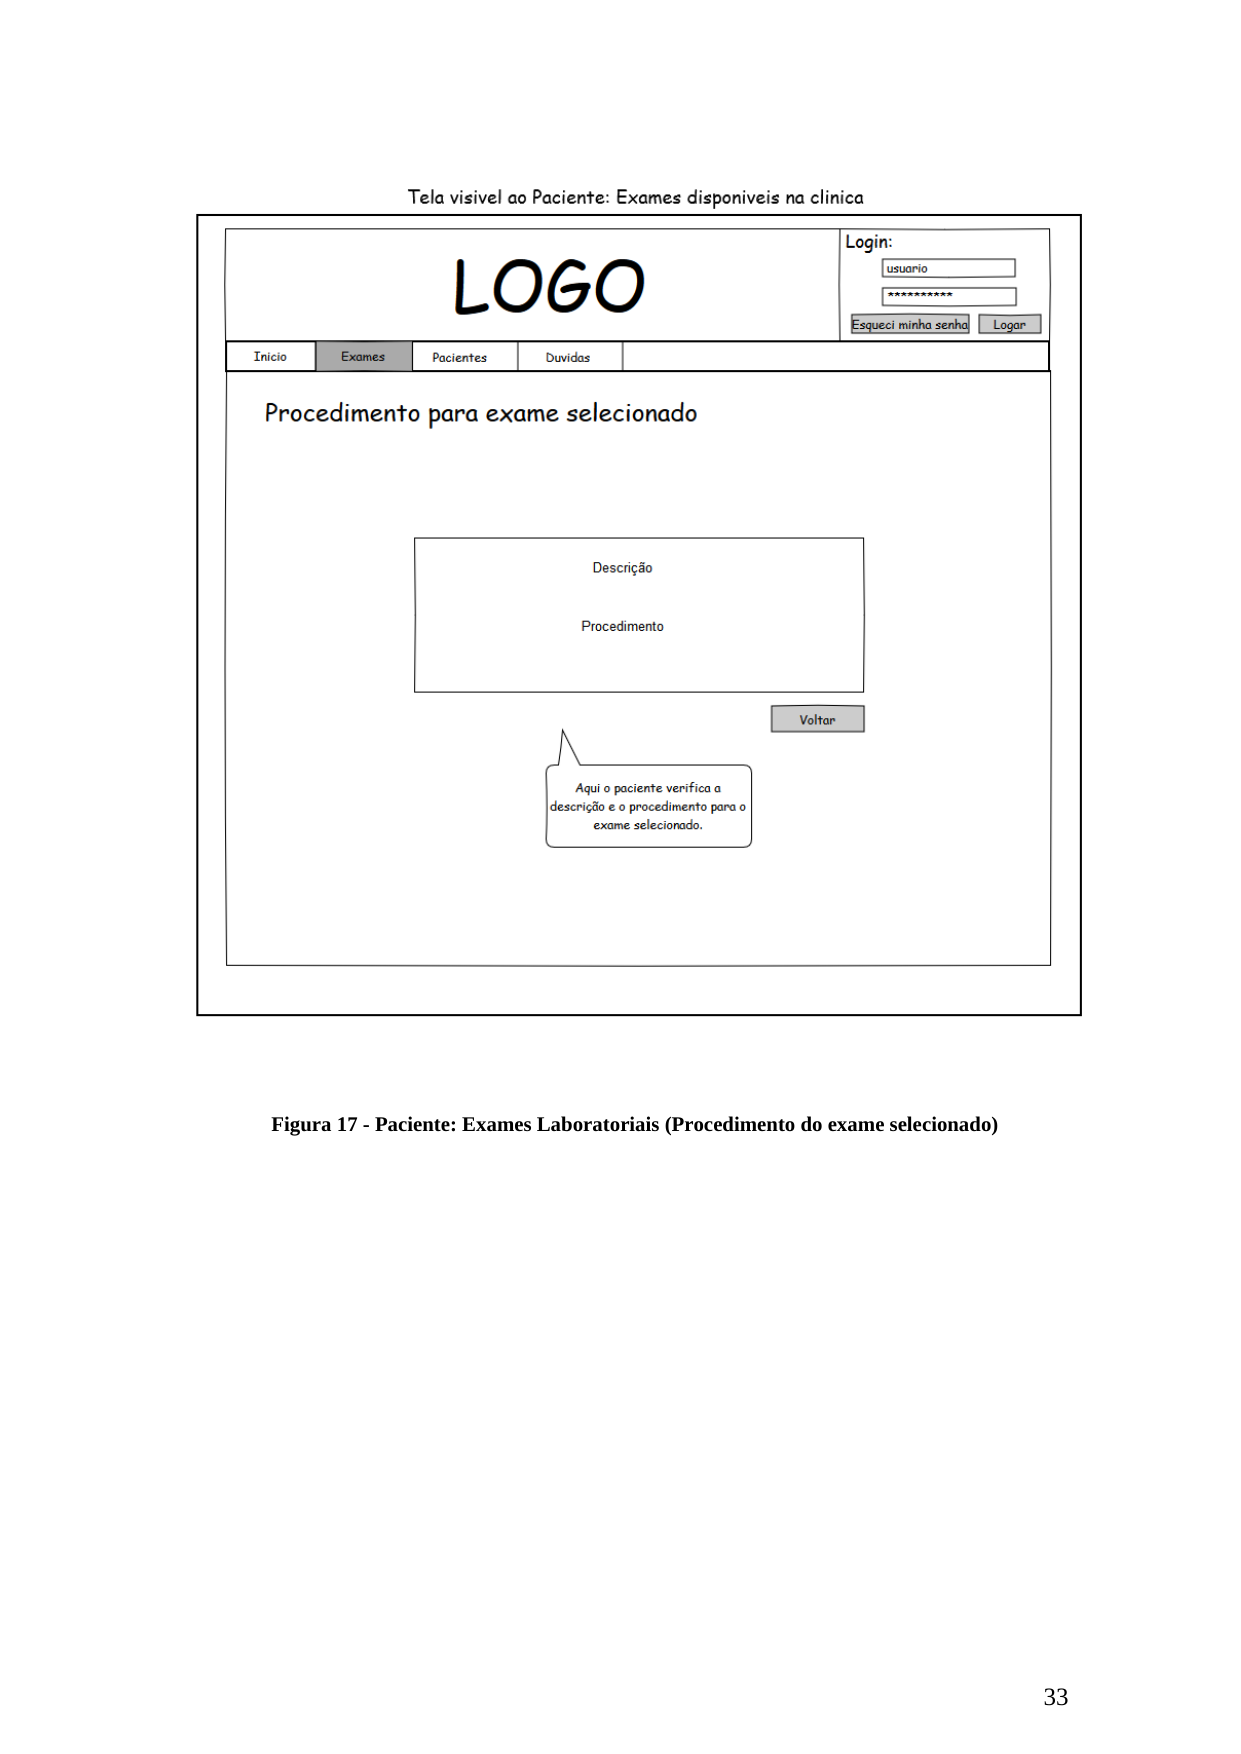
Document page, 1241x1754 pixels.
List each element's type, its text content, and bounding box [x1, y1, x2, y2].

text Figura - Paciente: Exames Laboratoriais (Procedimento do exame selecionado) [148, 1112, 1122, 1136]
picture [147, 177, 1122, 1085]
